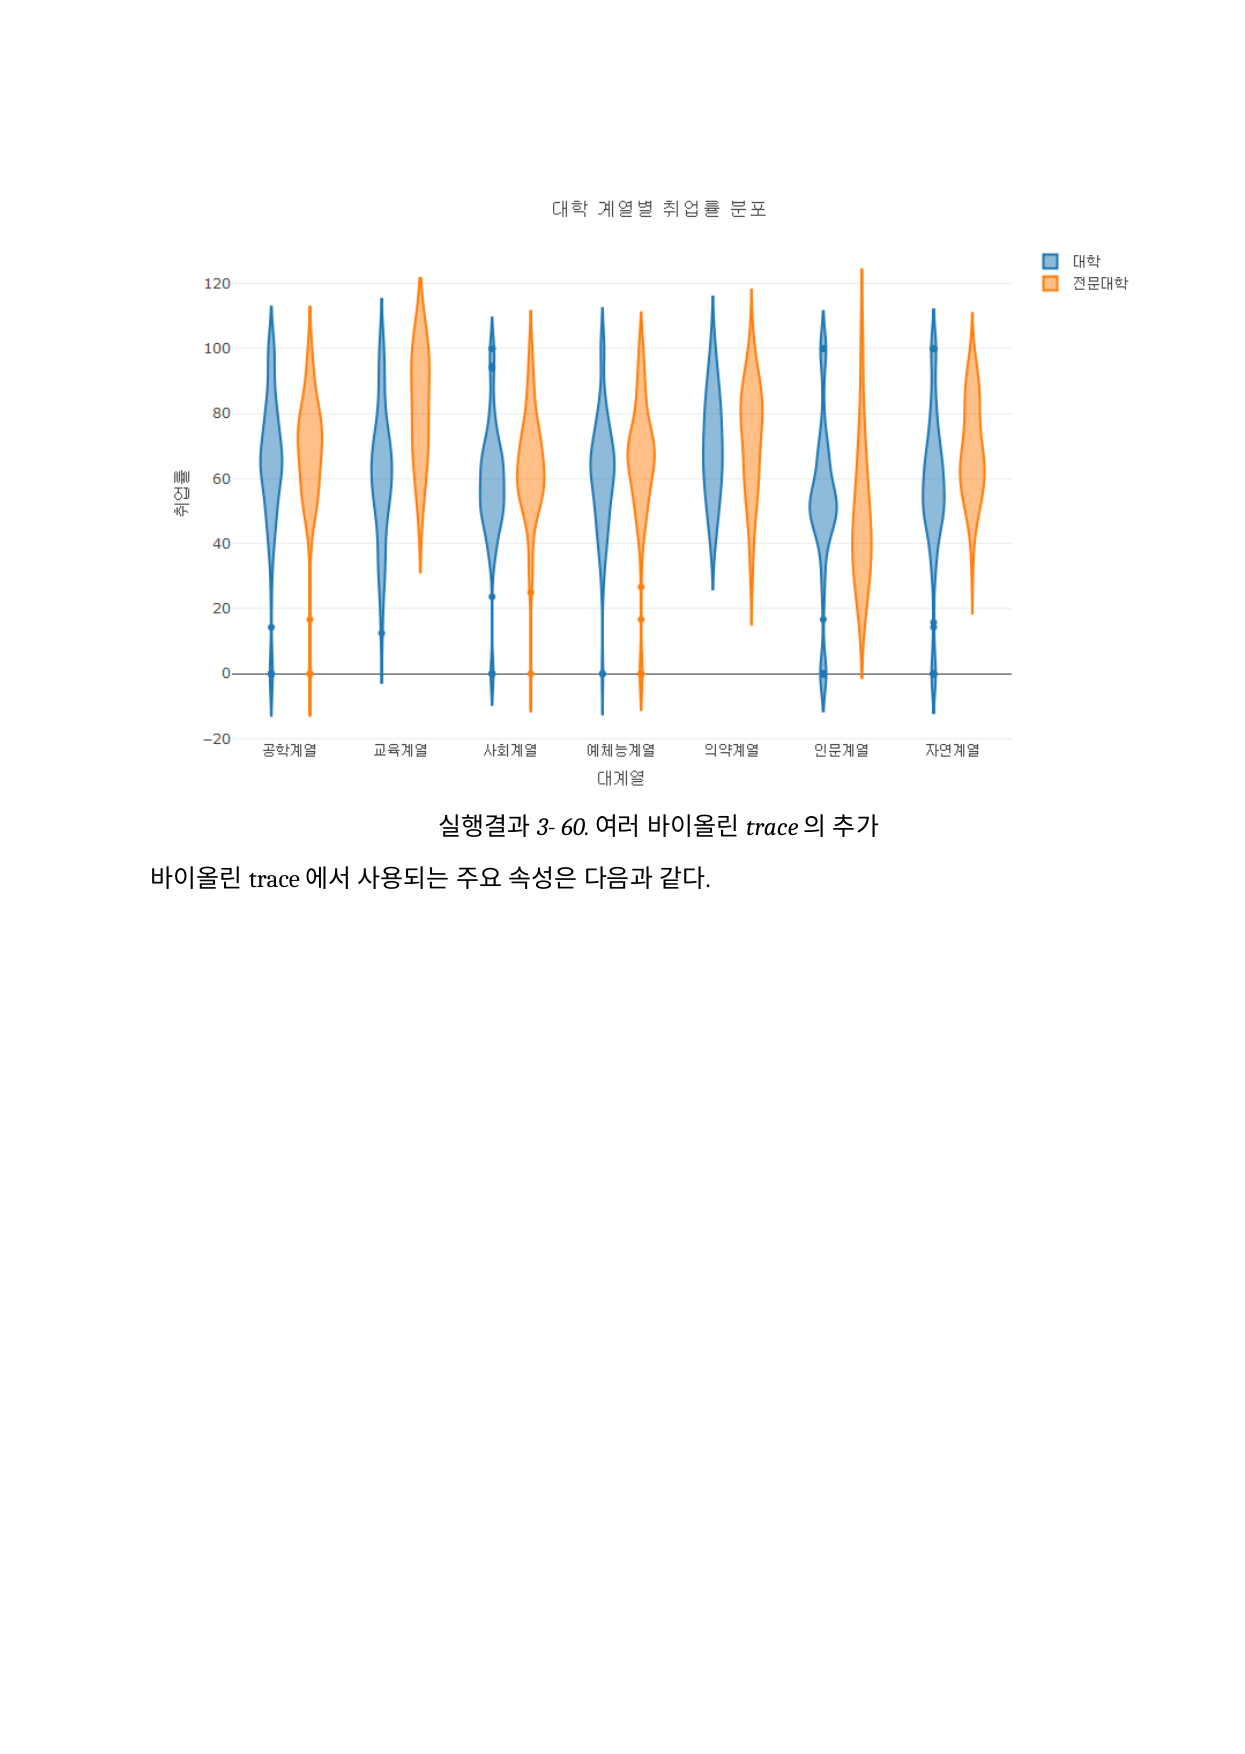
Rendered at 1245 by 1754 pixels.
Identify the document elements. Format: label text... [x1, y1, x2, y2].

text 실행결과 3- . 여러 바이올린 trace의 추가 [150, 808, 1170, 842]
text 바이올린 trace에서 사용되는 주요 속성은 다음과 같다. [150, 861, 1170, 895]
picture [172, 187, 1148, 788]
